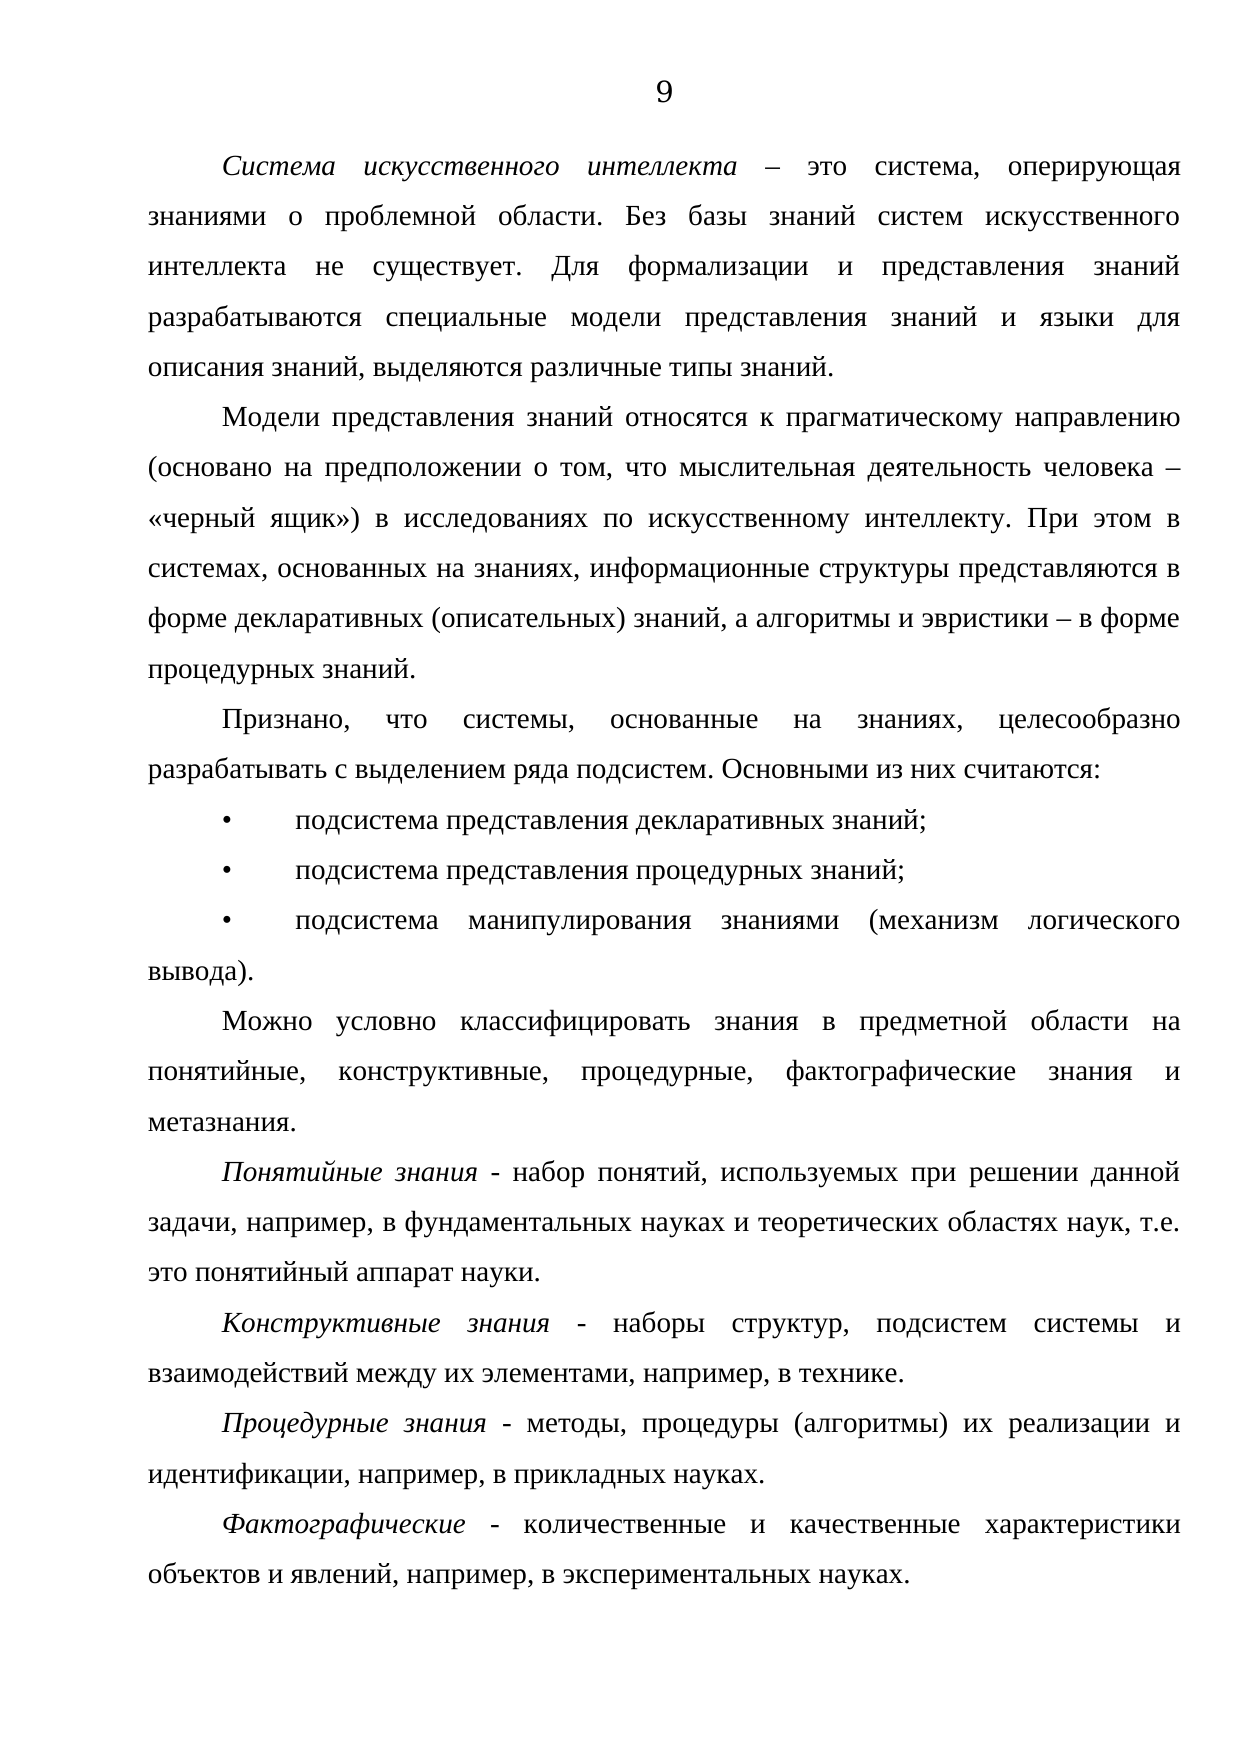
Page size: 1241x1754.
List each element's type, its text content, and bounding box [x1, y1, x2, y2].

text Понятийные знания - набор понятий, используемых при решении данной задачи, например, в фундаментальных науках и теоретических областях наук, т.е. это понятийный аппарат науки. [148, 1244, 1181, 1378]
text Система искусственного интеллекта – это система, оперирующая знаниями о проблемной области. Без базы знаний систем искусственного интеллекта не существует. Для формализации и представления знаний разрабатываются специальные модели представления знаний и языки для описания знаний, выделяются различные типы знаний. [148, 237, 1181, 472]
text • подсистема манипулирования знаниями (механизм логического вывода). [148, 992, 1181, 1076]
text Признано, что системы, основанные на знаниях, целесообразно разрабатывать с выделением ряда подсистем. Основными из них считаются: [148, 791, 1181, 875]
subtitle 1.2. Основные понятия модели знаний [148, 148, 1181, 191]
text Можно условно классифицировать знания в предметной области на понятийные, конструктивные, процедурные, фактографические знания и метазнания. [148, 1093, 1181, 1227]
text • подсистема представления процедурных знаний; [148, 942, 1181, 975]
text Конструктивные знания - наборы структур, подсистем системы и взаимодействий между их элементами, например, в технике. [148, 1394, 1181, 1478]
text • подсистема представления декларативных знаний; [148, 891, 1181, 925]
text Модели представления знаний относятся к прагматическому направлению (основано на предположении о том, что мыслительная деятельность человека – «черный ящик») в исследованиях по искусственному интеллекту. При этом в системах, основанных на знаниях, информационные структуры представляются в форме декларативных (описательных) знаний, а алгоритмы и эвристики – в форме процедурных знаний. [148, 489, 1181, 774]
text Процедурные знания - методы, процедуры (алгоритмы) их реализации и идентификации, например, в прикладных науках. [148, 1495, 1181, 1579]
